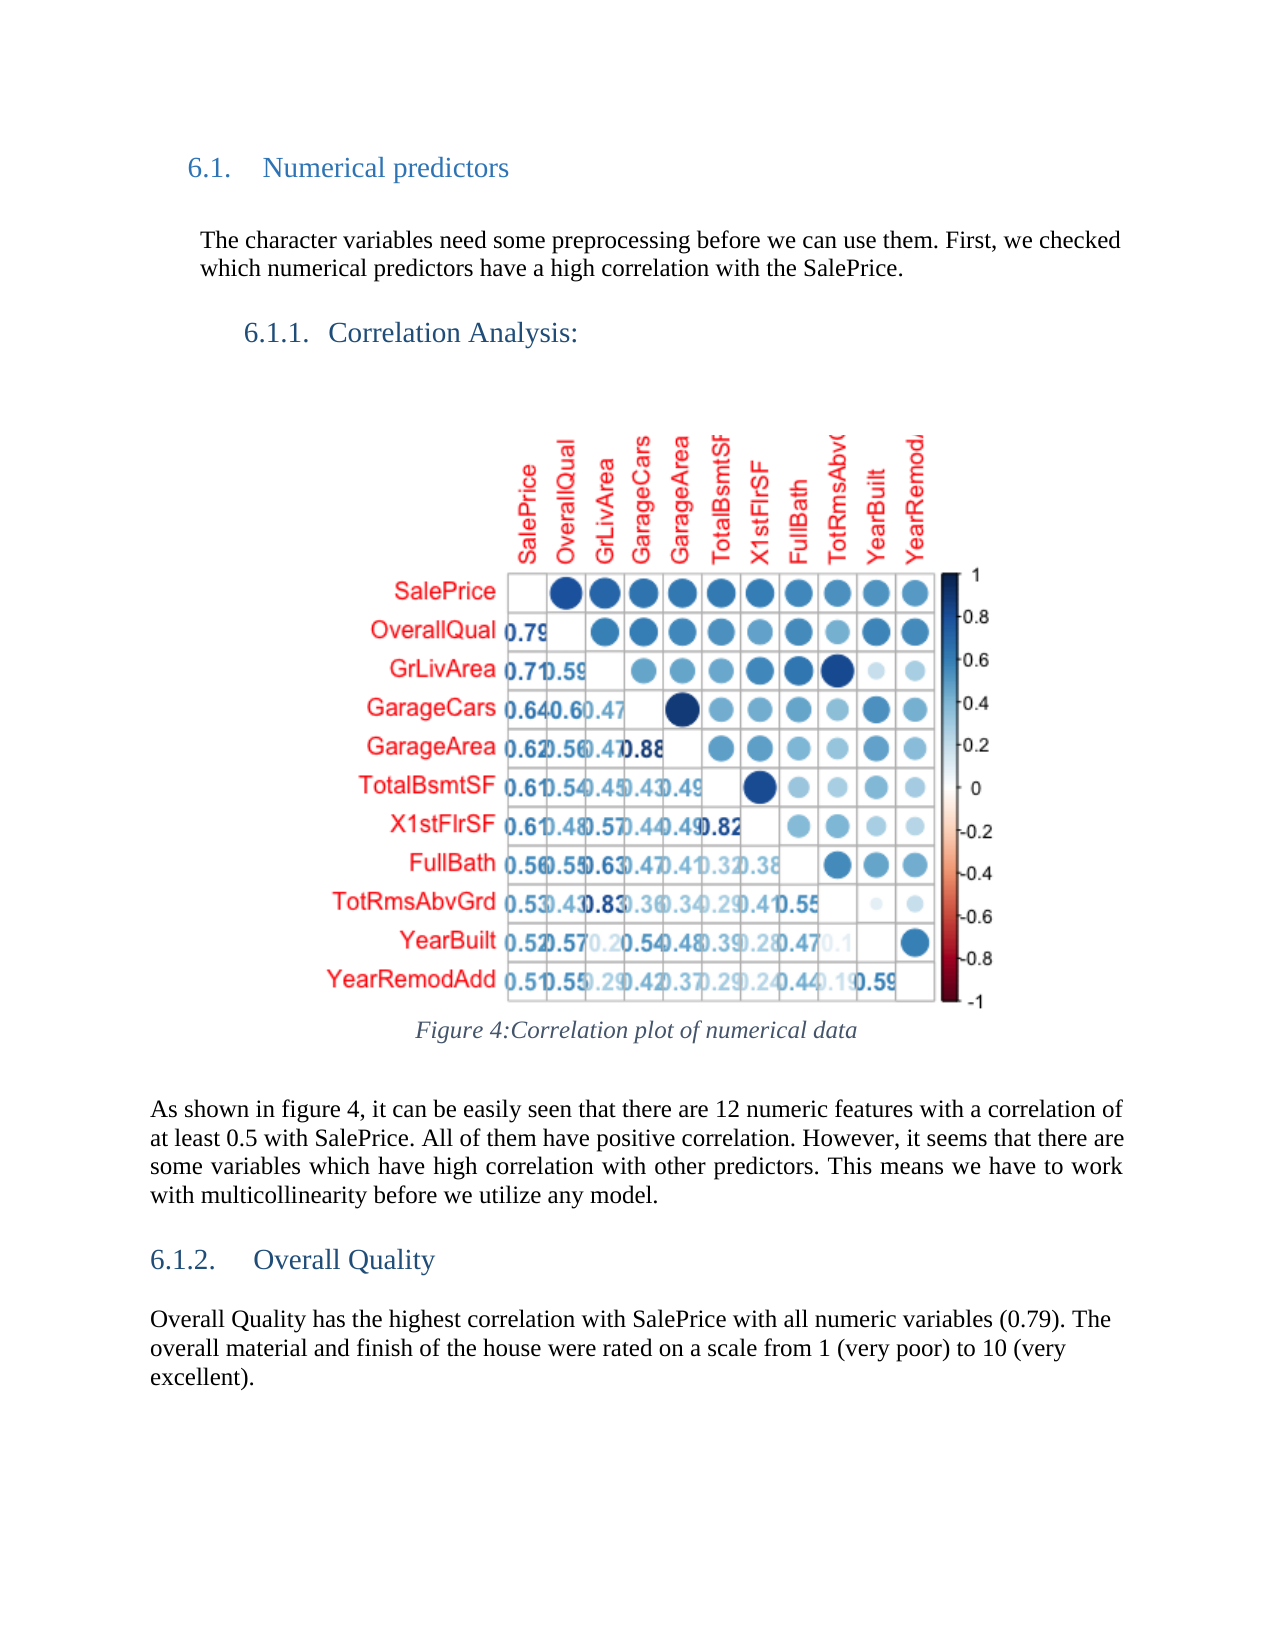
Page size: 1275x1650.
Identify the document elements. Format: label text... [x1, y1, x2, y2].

subtitle Correlation Analysis: [244, 315, 1125, 349]
list The character variables need some preprocessing before we can use them. First, we checked which numerical predictors have a high correlation with the SalePrice. [200, 225, 1125, 282]
text As shown in figure 4, it can be easily seen that there are 12 numeric features with a correlation of at least 0.5 with SalePrice. All of them have positive correlation. However, it seems that there are some variables which have high correlation with other predictors. This means we have to work with multicollinearity before we utilize any model. [150, 1094, 1125, 1209]
subtitle Overall Quality [150, 1242, 1125, 1275]
picture [150, 435, 1125, 1016]
subtitle Numerical predictors [187, 150, 1125, 183]
text Figure 4:Correlation plot of numerical data [150, 1016, 1125, 1044]
text Overall Quality has the highest correlation with SalePrice with all numeric variables (0.79). The overall material and finish of the house were rated on a scale from 1 (very poor) to 10 (very excellent). [150, 1304, 1125, 1391]
